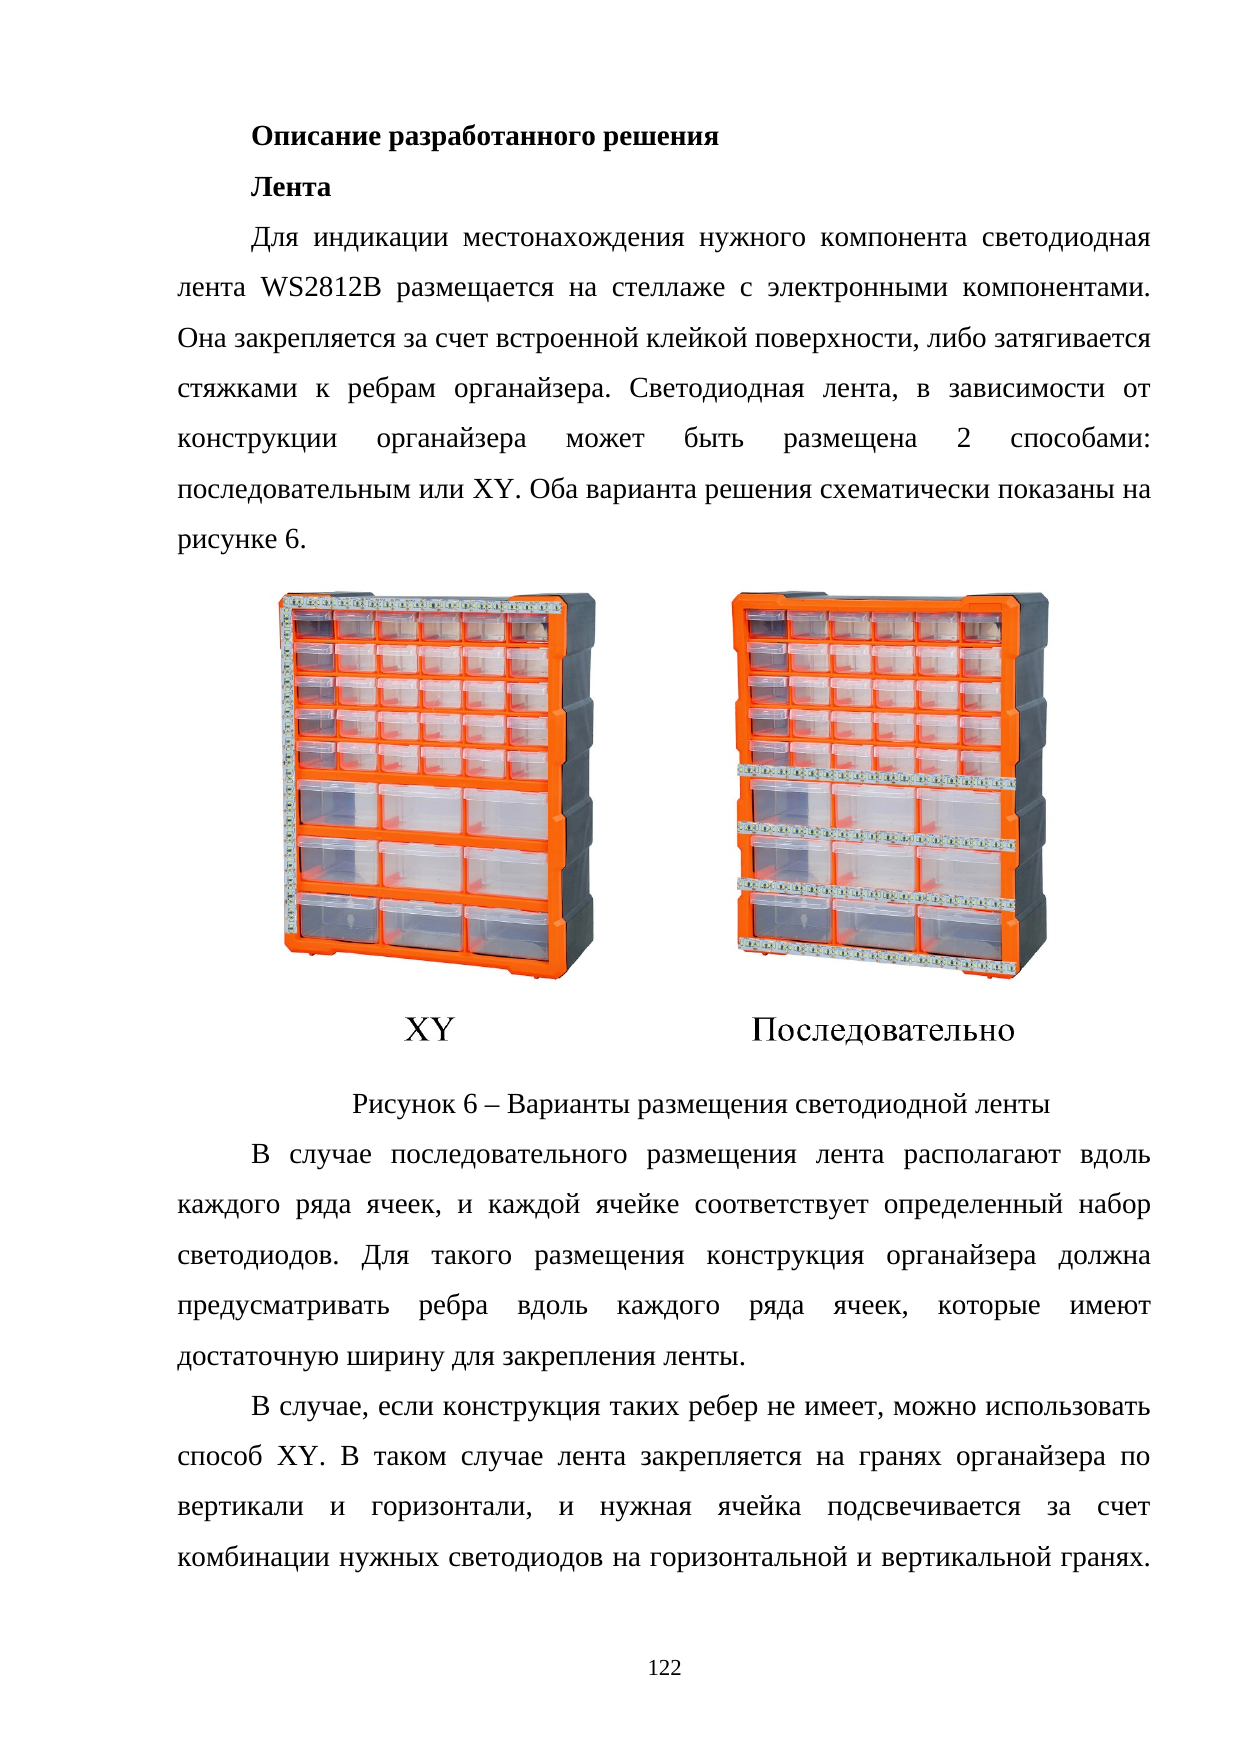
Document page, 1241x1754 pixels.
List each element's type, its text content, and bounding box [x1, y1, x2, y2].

text Описание разработанного решения [177, 118, 1152, 152]
text Рисунок 6 – Варианты размещения светодиодной ленты [177, 1086, 1152, 1119]
text Лента [177, 169, 1152, 202]
text В случае последовательного размещения лента располагают вдоль каждого ряда ячеек, и каждой ячейке соответствует определенный набор светодиодов. Для такого размещения конструкция органайзера должна предусматривать ребра вдоль каждого ряда ячеек, которые имеют достаточную ширину для закрепления ленты. [177, 1136, 1152, 1371]
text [177, 1388, 1152, 1572]
picture [236, 571, 1093, 1073]
text Для индикации местонахождения нужного компонента светодиодная лента WS2812B размещается на стеллаже с электронными компонентами. Она закрепляется за счет встроенной клейкой поверхности, либо затягивается стяжками к ребрам органайзера. Светодиодная лента, в зависимости от конструкции органайзера может быть размещена 2 способами: последовательным или XY. Оба варианта решения схематически показаны на рисунке 6. [177, 219, 1152, 554]
